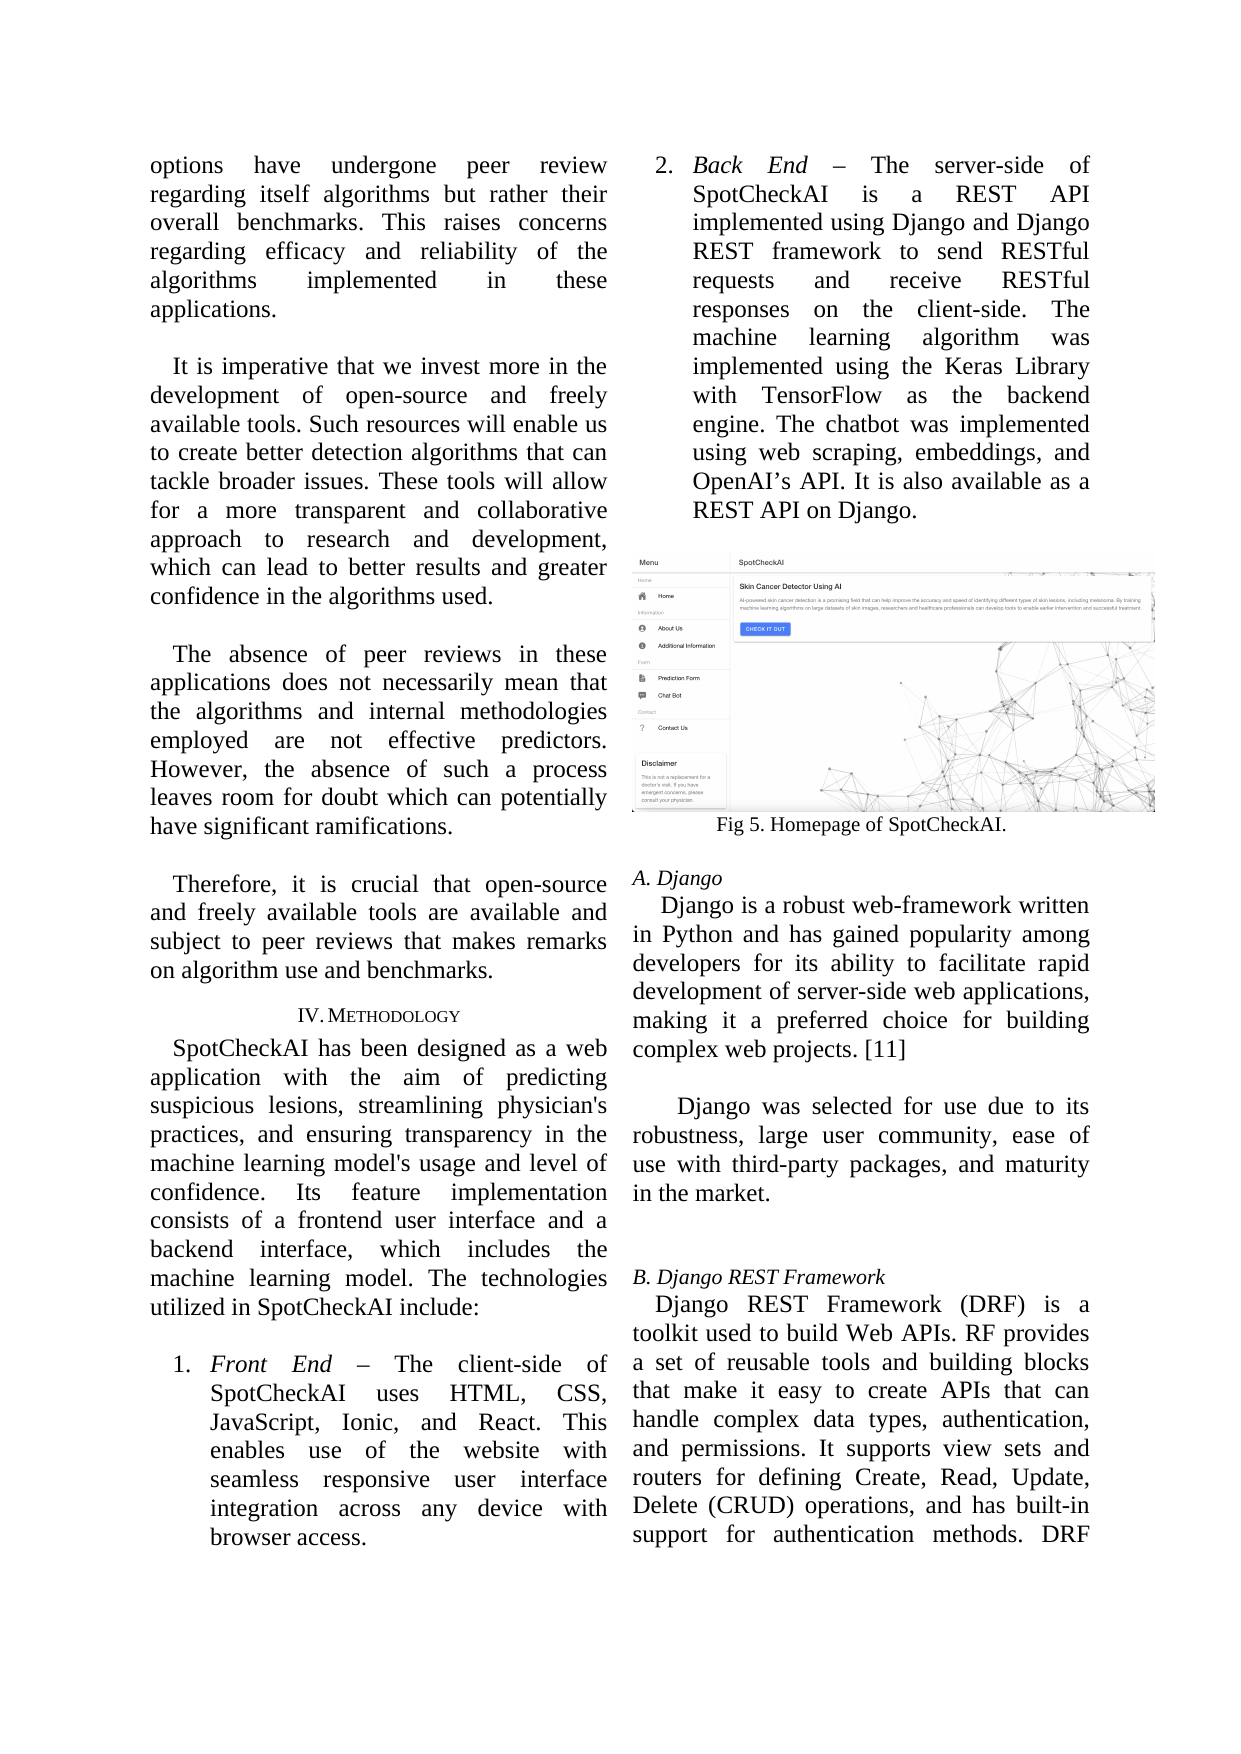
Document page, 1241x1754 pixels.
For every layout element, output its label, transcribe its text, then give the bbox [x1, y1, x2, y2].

text Therefore, it is crucial that open-source and freely available tools are available and subject to peer reviews that makes remarks on algorithm use and benchmarks. [150, 869, 608, 984]
text Fig 5. Homepage of SpotCheckAI. [632, 812, 1090, 836]
list Back End – The server-side of SpotCheckAI is a REST API implemented using Django and Django REST framework to send RESTful requests and receive RESTful responses on the client-side. The machine learning algorithm was implemented using the Keras Library with TensorFlow as the backend engine. The chatbot was implemented using web scraping, embeddings, and OpenAI’s API. It is also available as a REST API on Django. [655, 150, 1090, 524]
text SpotCheckAI has been designed as a web application with the aim of predicting suspicious lesions, streamlining physician's practices, and ensuring transparency in the machine learning model's usage and level of confidence. Its feature implementation consists of a frontend user interface and a backend interface, which includes the machine learning model. The technologies utilized in SpotCheckAI include: [150, 1033, 608, 1320]
list Front End – The client-side of SpotCheckAI uses HTML, CSS, JavaScript, Ionic, and React. This enables use of the website with seamless responsive user interface integration across any device with browser access. [172, 1349, 608, 1550]
text Django was selected for use due to its robustness, large user community, ease of use with third-party packages, and maturity in the market. [632, 1091, 1090, 1206]
text B. Django REST Framework [632, 1264, 1090, 1289]
text A. Django [632, 865, 1090, 890]
subtitle Methodology [150, 1002, 608, 1027]
text Django is a robust web-framework written in Python and has gained popularity among developers for its ability to facilitate rapid development of server-side web applications, making it a preferred choice for building complex web projects. [11] [632, 890, 1090, 1063]
text It is imperative that we invest more in the development of open-source and freely available tools. Such resources will enable us to create better detection algorithms that can tackle broader issues. These tools will allow for a more transparent and collaborative approach to research and development, which can lead to better results and greater confidence in the algorithms used. [150, 351, 608, 610]
picture [632, 552, 1155, 812]
text The absence of peer reviews in these applications does not necessarily mean that the algorithms and internal methodologies employed are not effective predictors. However, the absence of such a process leaves room for doubt which can potentially have significant ramifications. [150, 639, 608, 840]
